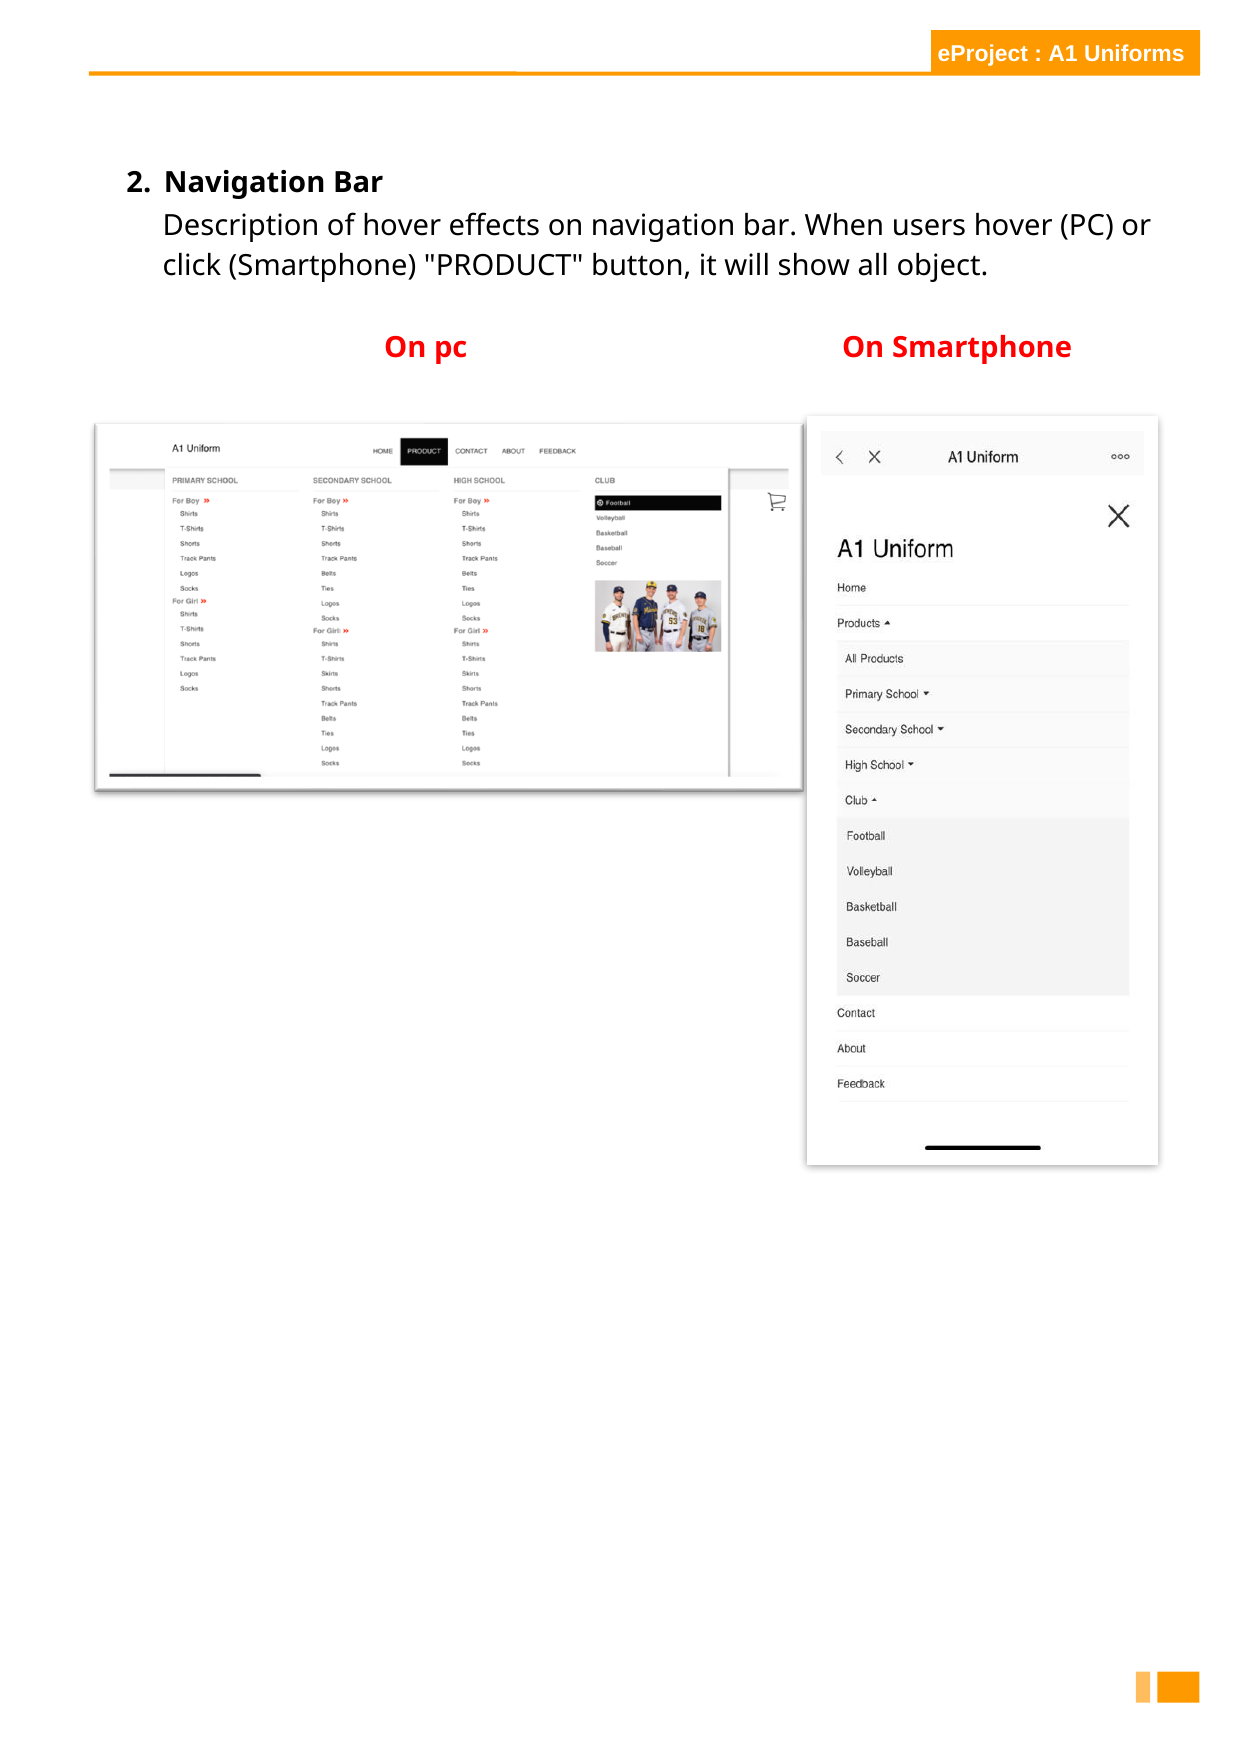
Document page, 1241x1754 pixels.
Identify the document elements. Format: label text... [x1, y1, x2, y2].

picture [821, 431, 1144, 1150]
text On pc On Smartphone [89, 326, 1165, 366]
picture [88, 420, 807, 801]
text Description of hover effects on navigation bar. When users hover (PC) or click (Smartphone) "PRODUCT" button, it will show all object. [162, 204, 1165, 284]
list Navigation Bar [126, 162, 1045, 201]
